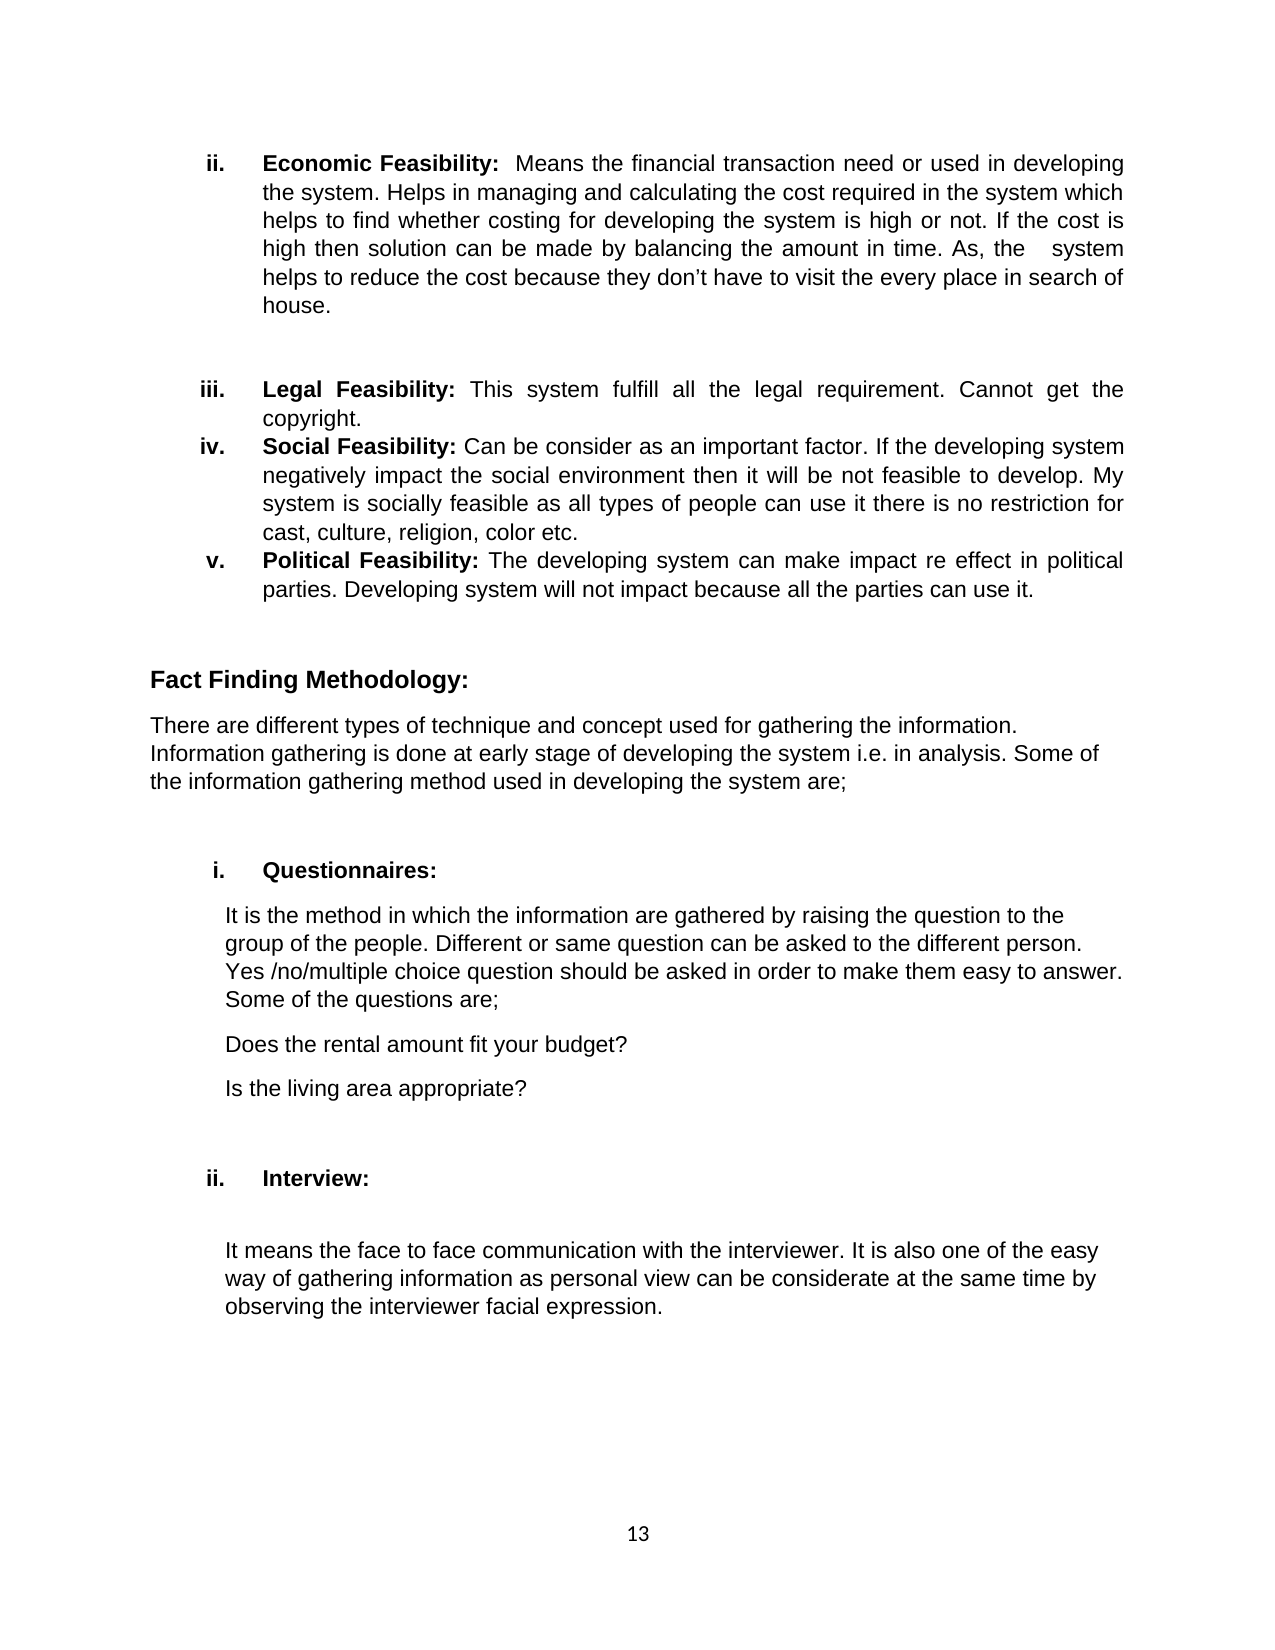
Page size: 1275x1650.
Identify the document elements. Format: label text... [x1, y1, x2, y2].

text Is the living area appropriate? [150, 1075, 1125, 1102]
text Does the rental amount fit your budget? [150, 1031, 1125, 1057]
list Legal Feasibility: This system fulfill all the legal requirement. Cannot get the copyright. [225, 376, 1125, 431]
list Social Feasibility: Can be consider as an important factor. If the developing system negatively impact the social environment then it will be not feasible to develop. My system is socially feasible as all types of people can use it there is no restriction for cast, culture, religion, color etc. [225, 433, 1125, 545]
text There are different types of technique and concept used for gathering the information. Information gathering is done at early stage of developing the system i.e. in analysis. Some of the information gathering method used in developing the system are; [150, 712, 1125, 794]
list Political Feasibility: The developing system can make impact re effect in political parties. Developing system will not impact because all the parties can use it. [225, 547, 1125, 602]
list Questionnaires: [225, 857, 1125, 884]
list Economic Feasibility: Means the financial transaction need or used in developing the system. Helps in managing and calculating the cost required in the system which helps to find whether costing for developing the system is high or not. If the cost is high then solution can be made by balancing the amount in time. As, the system helps to reduce the cost because they don’t have to visit the every place in search of house. [225, 150, 1125, 318]
text Fact Finding Methodology: [150, 665, 1125, 694]
list Interview: [225, 1164, 1125, 1191]
text It is the method in which the information are gathered by raising the question to the group of the people. Different or same question can be asked to the different person. Yes /no/multiple choice question should be asked in order to make them easy to answer. Some of the questions are; [225, 902, 1125, 1012]
text It means the face to face communication with the interviewer. It is also one of the easy way of gathering information as personal view can be considerate at the same time by observing the interviewer facial expression. [225, 1237, 1125, 1320]
